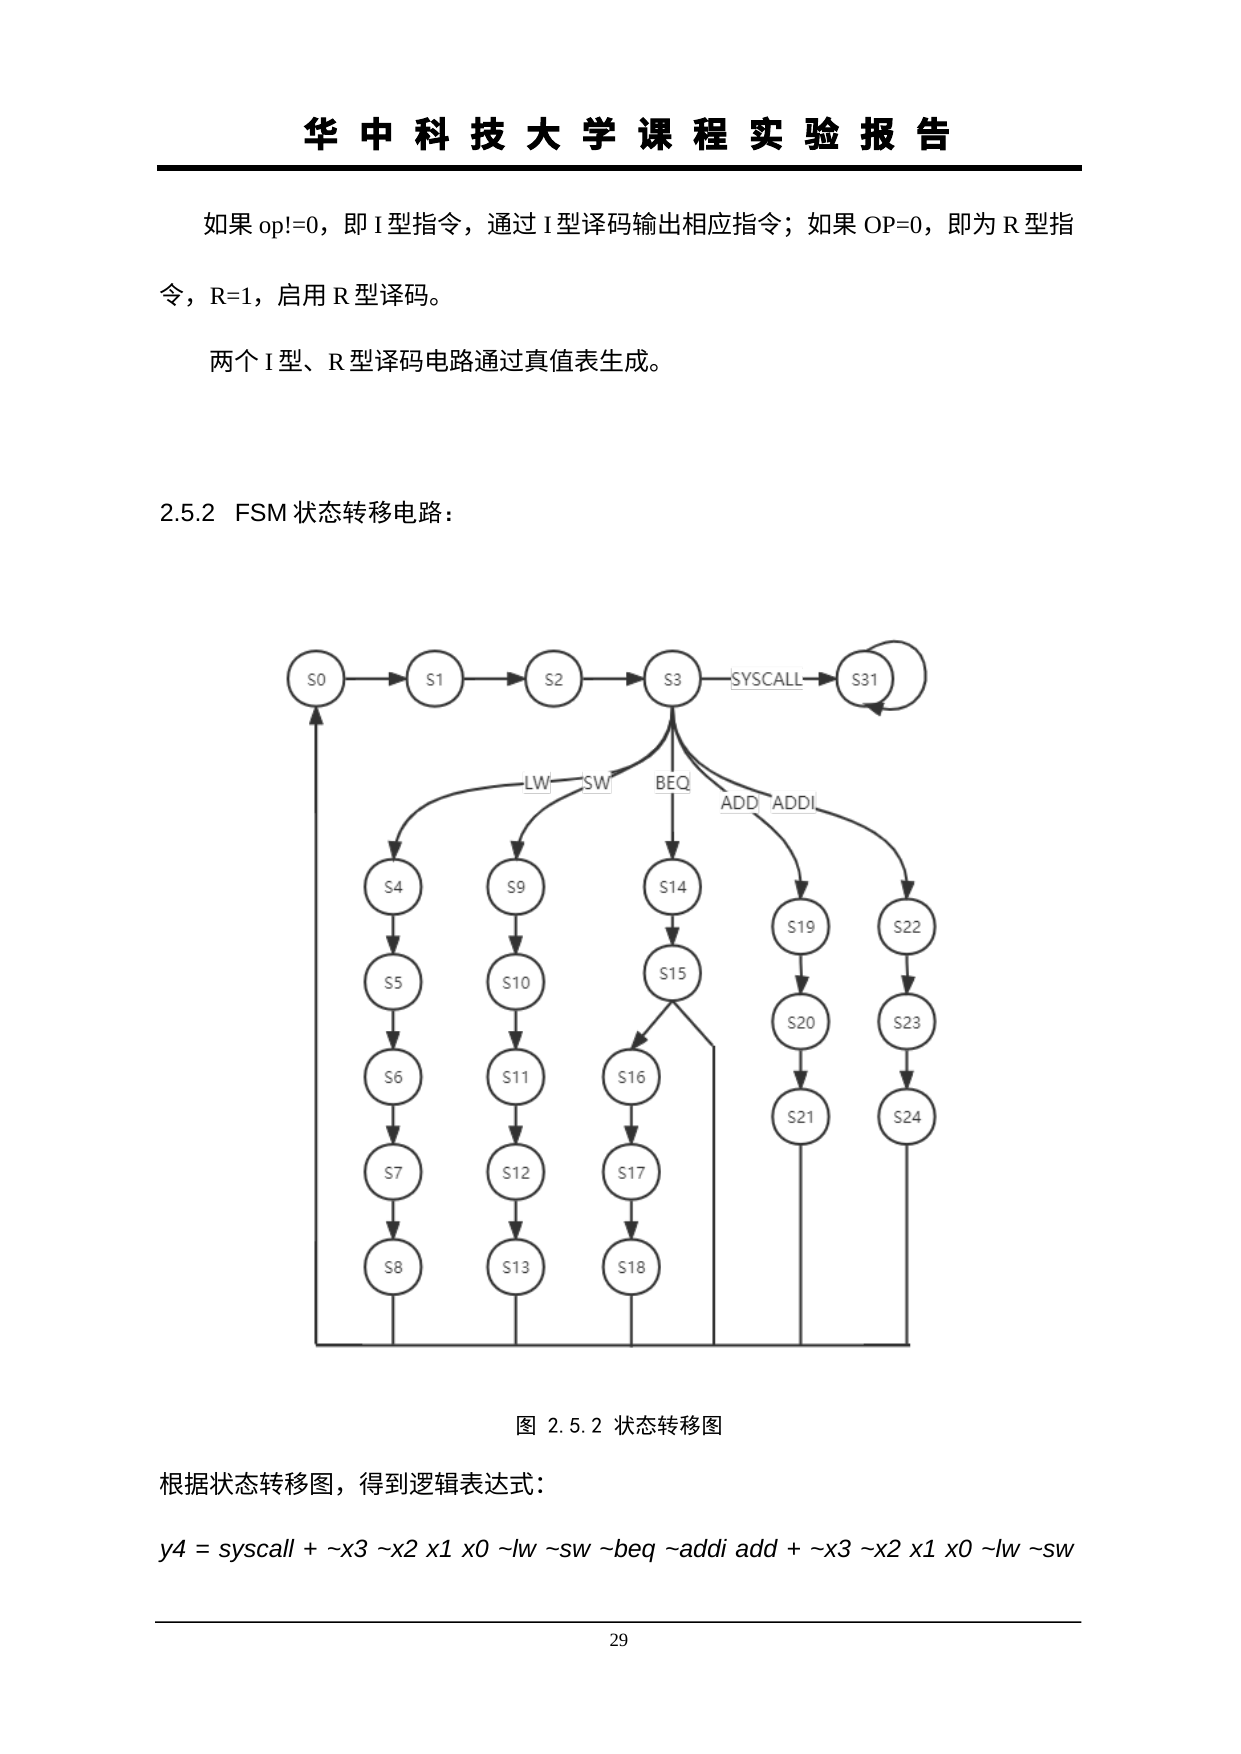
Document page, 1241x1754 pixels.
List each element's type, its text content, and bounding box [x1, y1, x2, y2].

text 根据状态转移图，得到逻辑表达式： [159, 1458, 1078, 1506]
subtitle FSM状态转移电路： [159, 488, 1078, 536]
text 两个I型、R型译码电路通过真值表生成。 [159, 336, 1075, 384]
text 如果op!=0，即I型指令，通过I型译码输出相应指令；如果OP=0，即为R型指令，R=1，启用R型译码。 [159, 198, 1075, 318]
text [159, 1524, 1078, 1572]
text 图 2.5.2 状态转移图 [159, 1411, 1078, 1436]
picture [255, 574, 982, 1381]
